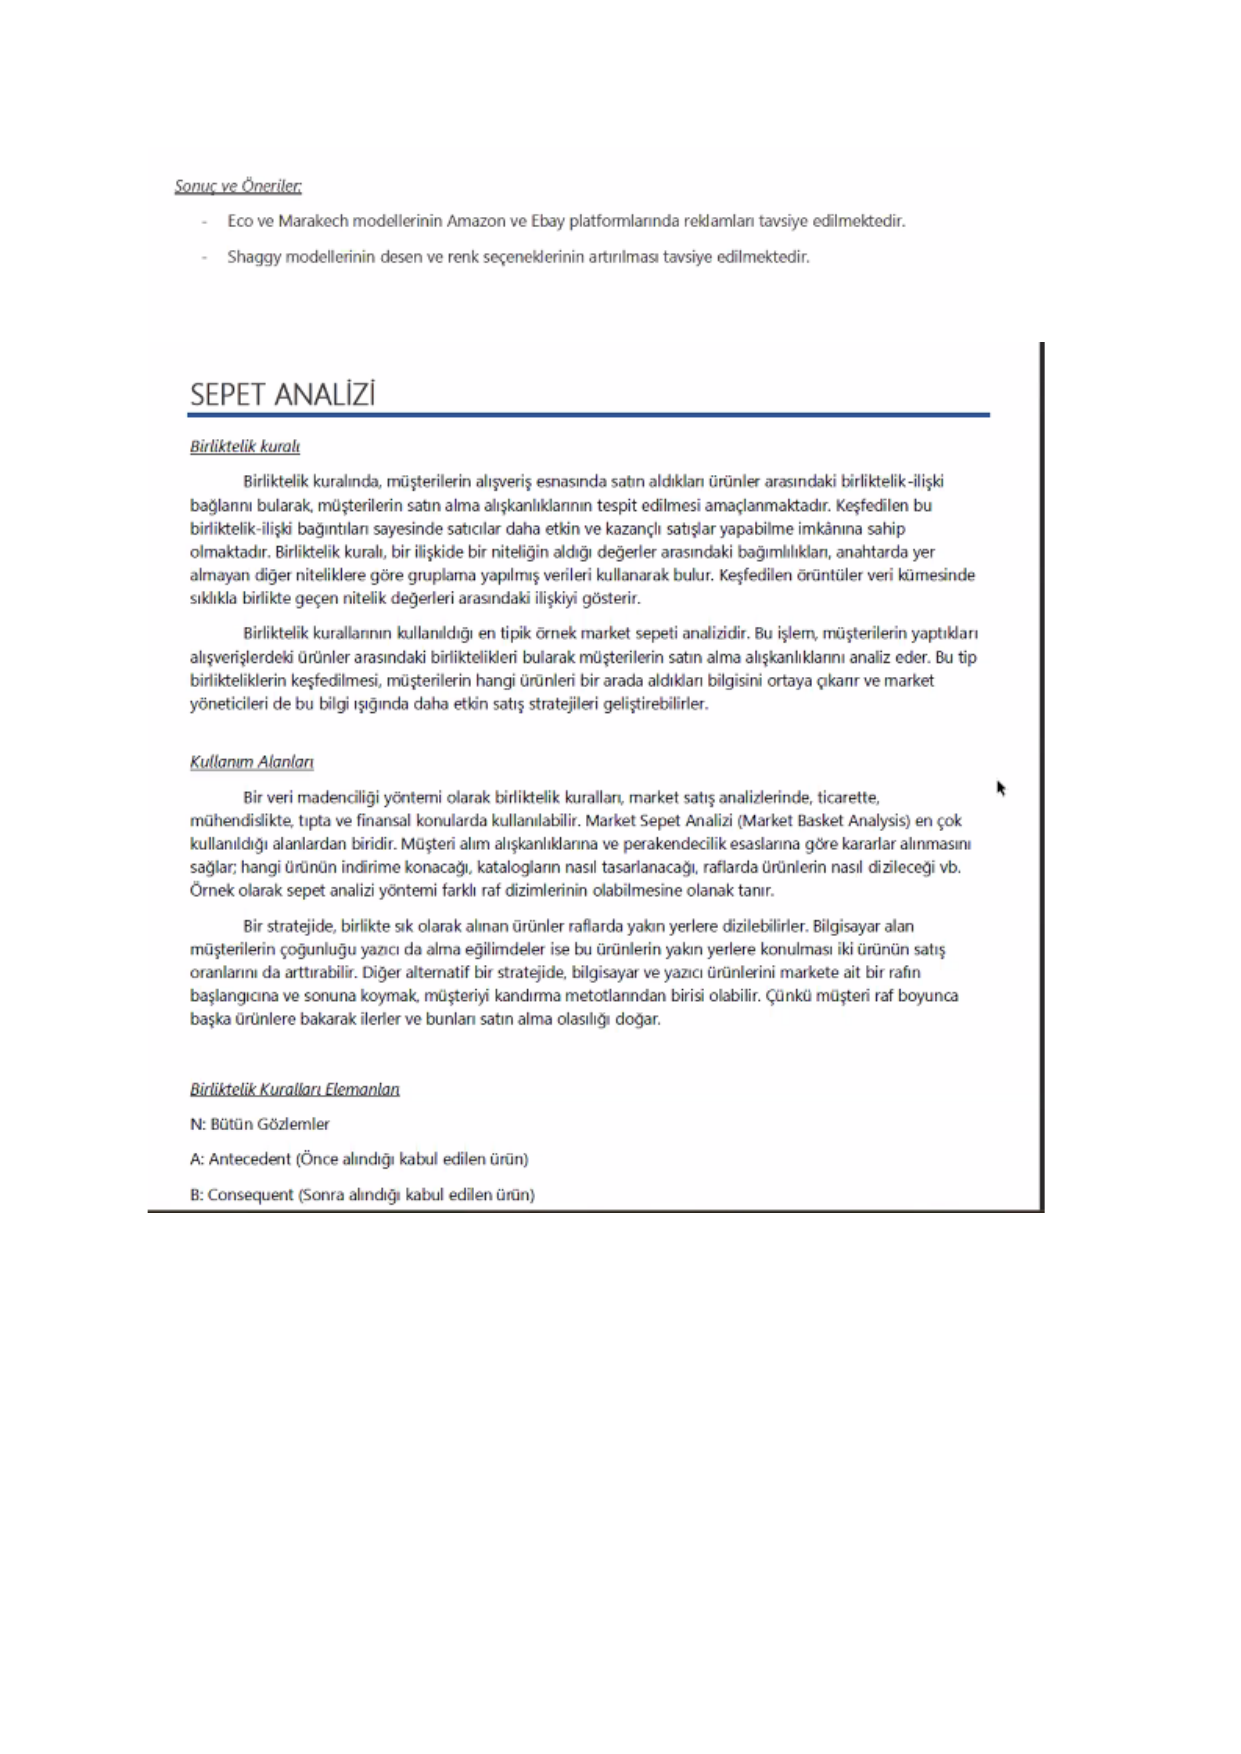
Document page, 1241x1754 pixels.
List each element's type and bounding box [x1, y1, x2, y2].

picture [147, 342, 1045, 1213]
picture [147, 147, 981, 340]
